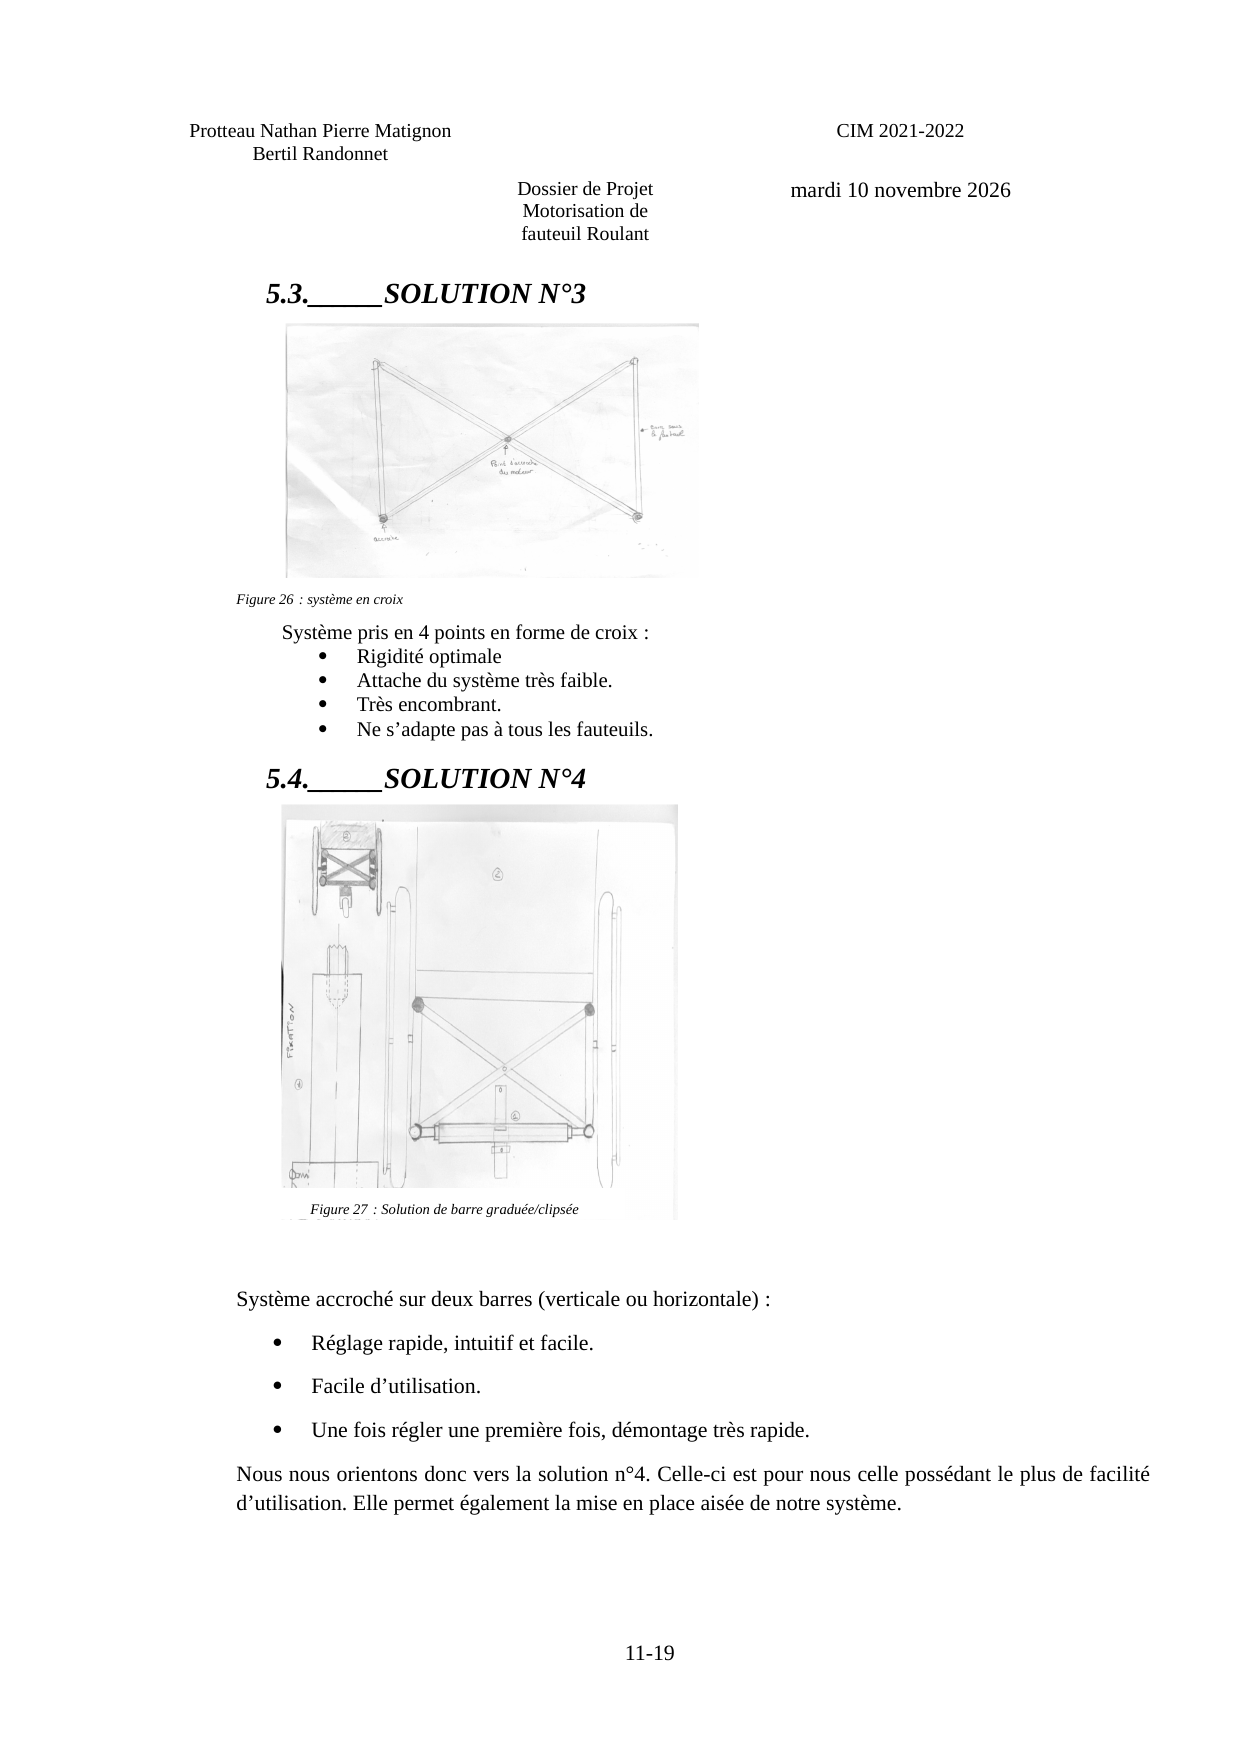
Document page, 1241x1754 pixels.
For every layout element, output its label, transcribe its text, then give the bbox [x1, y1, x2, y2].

list Réglage rapide, intuitif et facile. [274, 1330, 1152, 1355]
text Nous nous orientons donc vers la solution n°4. Celle-ci est pour nous celle possédant le plus de facilité d’utilisation. Elle permet également la mise en place aisée de notre système. [236, 1461, 1152, 1515]
text Système accroché sur deux barres (verticale ou horizontale) : [236, 1286, 1152, 1312]
picture [282, 805, 678, 1220]
picture [286, 324, 698, 578]
list Ne s’adapte pas à tous les fauteuils. [319, 716, 1152, 741]
list Facile d’utilisation. [274, 1373, 1152, 1399]
text Figure 26 : système en croix [236, 591, 1152, 608]
list Système pris en 4 points en forme de croix : [282, 620, 1152, 644]
list Rigidité optimale [319, 644, 1152, 668]
list Une fois régler une première fois, démontage très rapide. [274, 1417, 1152, 1442]
list Très encombrant. [319, 692, 1152, 716]
subtitle Solution n°3 [266, 276, 1152, 309]
list Attache du système très faible. [319, 668, 1152, 692]
subtitle Solution n°4 [266, 761, 1152, 795]
